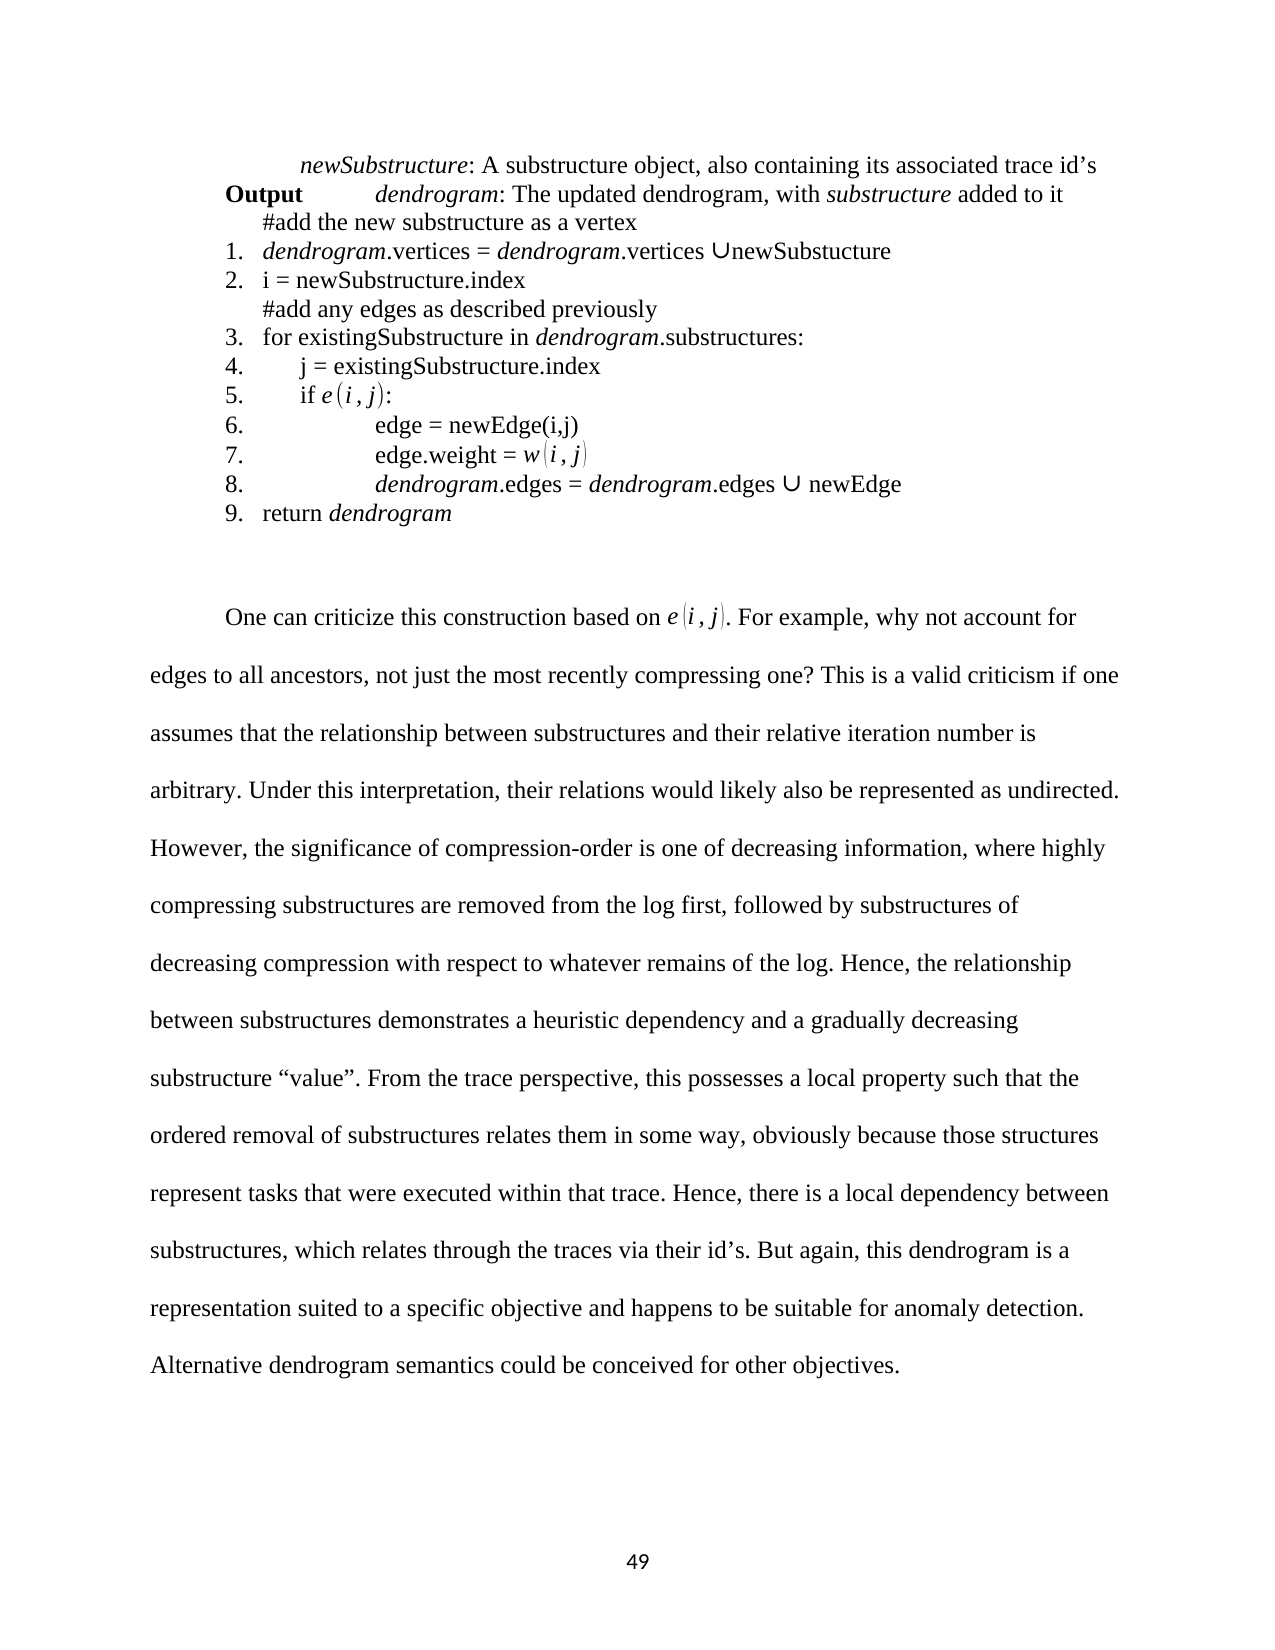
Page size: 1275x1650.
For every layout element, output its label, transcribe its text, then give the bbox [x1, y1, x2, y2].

text One can criticize this construction based on . For example, why not account for edges to all ancestors, not just the most recently compressing one? This is a valid criticism if one assumes that the relationship between substructures and their relative iteration number is arbitrary. Under this interpretation, their relations would likely also be represented as undirected. However, the significance of compression-order is one of decreasing information, where highly compressing substructures are removed from the log first, followed by substructures of decreasing compression with respect to whatever remains of the log. Hence, the relationship between substructures demonstrates a heuristic dependency and a gradually decreasing substructure “value”. From the trace perspective, this possesses a local property such that the ordered removal of substructures relates them in some way, obviously because those structures represent tasks that were executed within that trace. Hence, there is a local dependency between substructures, which relates through the traces via their id’s. But again, this dendrogram is a representation suited to a specific objective and happens to be suitable for anomaly detection. Alternative dendrogram semantics could be conceived for other objectives. [150, 601, 1125, 1379]
list dendrogram.vertices = dendrogram.vertices newSubstucture [225, 236, 1125, 265]
list #add any edges as described previously [262, 294, 1125, 322]
list for existingSubstructure in dendrogram.substructures: [225, 322, 1125, 351]
list j = existingSubstructure.index [225, 351, 1125, 380]
list edge.weight = [225, 439, 1125, 469]
text newSubstructure: A substructure object, also containing its associated trace id’s [225, 150, 1125, 179]
list if : [225, 380, 1125, 410]
list #add the new substructure as a vertex [262, 207, 1125, 236]
list dendrogram.edges = dendrogram.edges newEdge [225, 469, 1125, 498]
text Output dendrogram: The updated dendrogram, with substructure added to it [225, 179, 1125, 207]
list return dendrogram [225, 498, 1125, 527]
list edge = newEdge(i,j) [225, 410, 1125, 439]
list i = newSubstructure.index [225, 265, 1125, 294]
